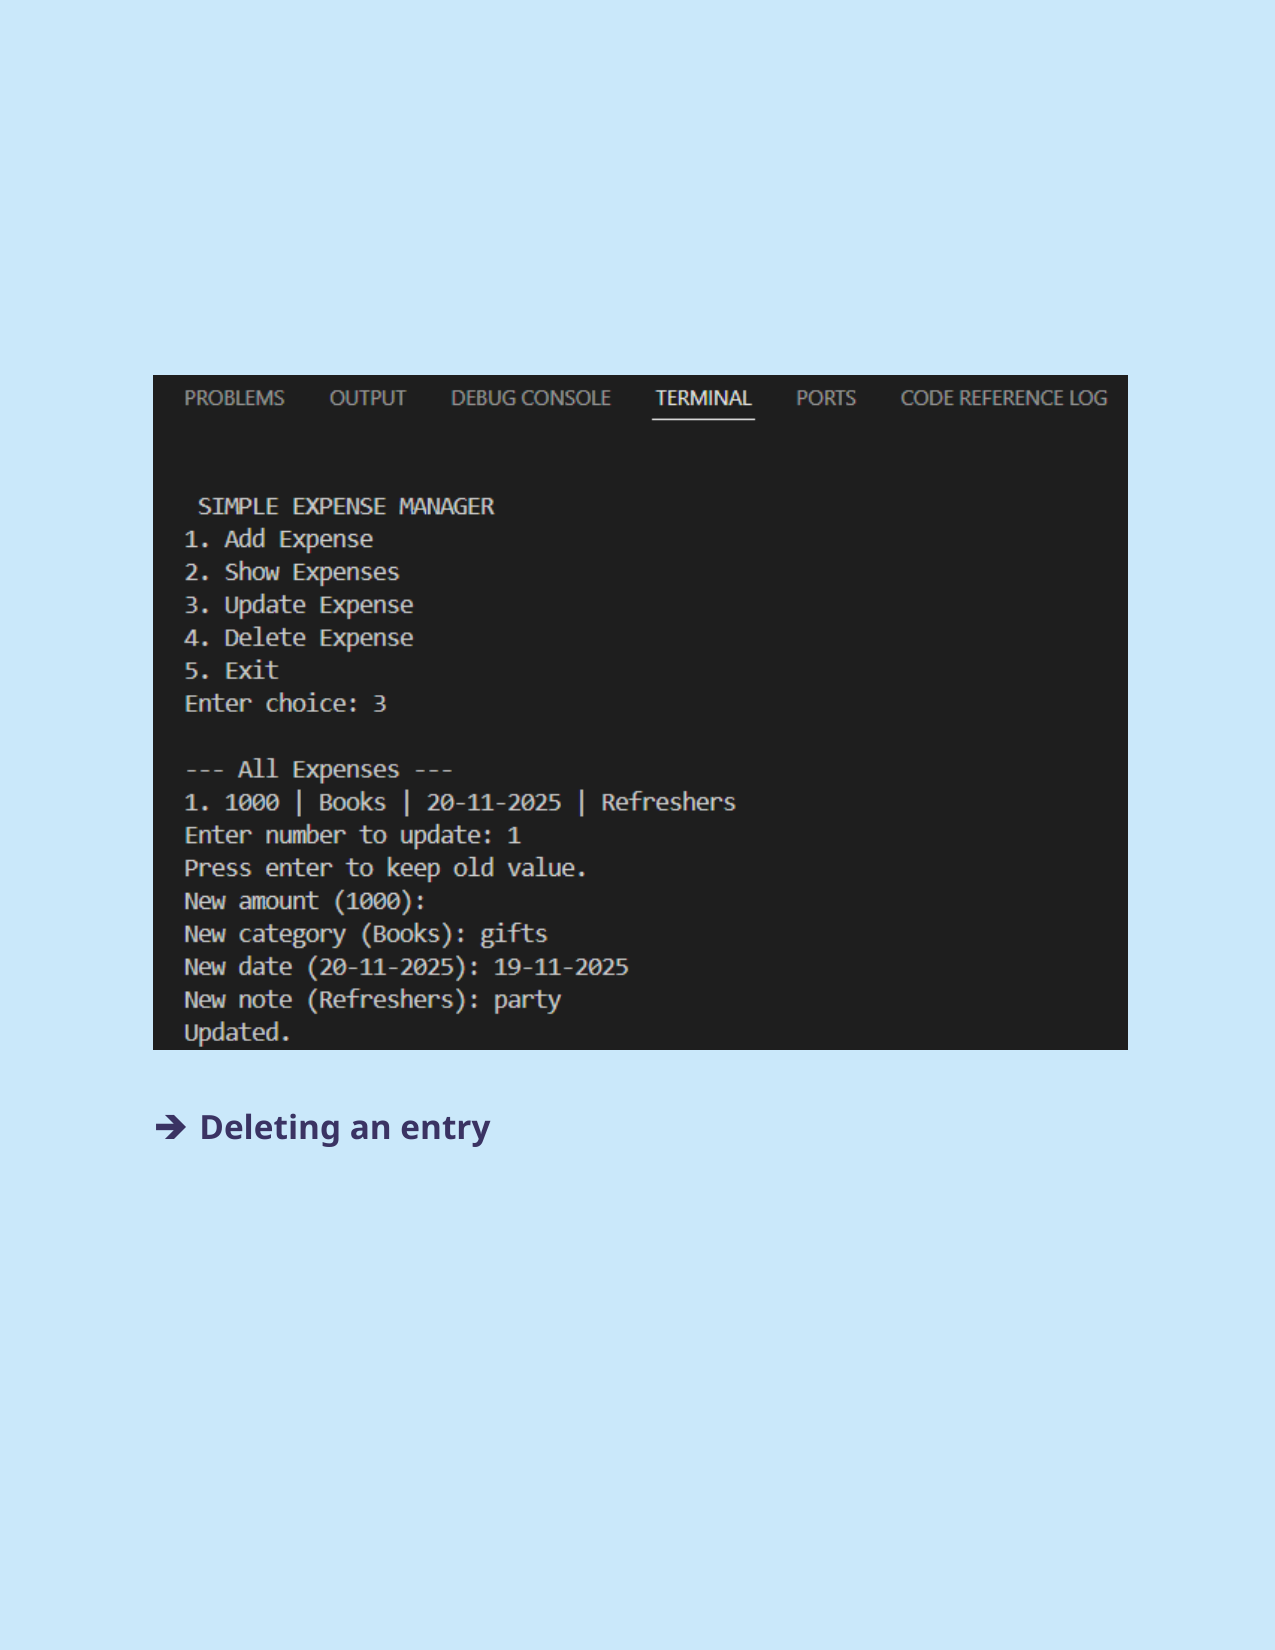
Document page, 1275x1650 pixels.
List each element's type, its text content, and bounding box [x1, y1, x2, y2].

list Deleting an entry [153, 1104, 1122, 1149]
picture [153, 375, 1128, 1050]
